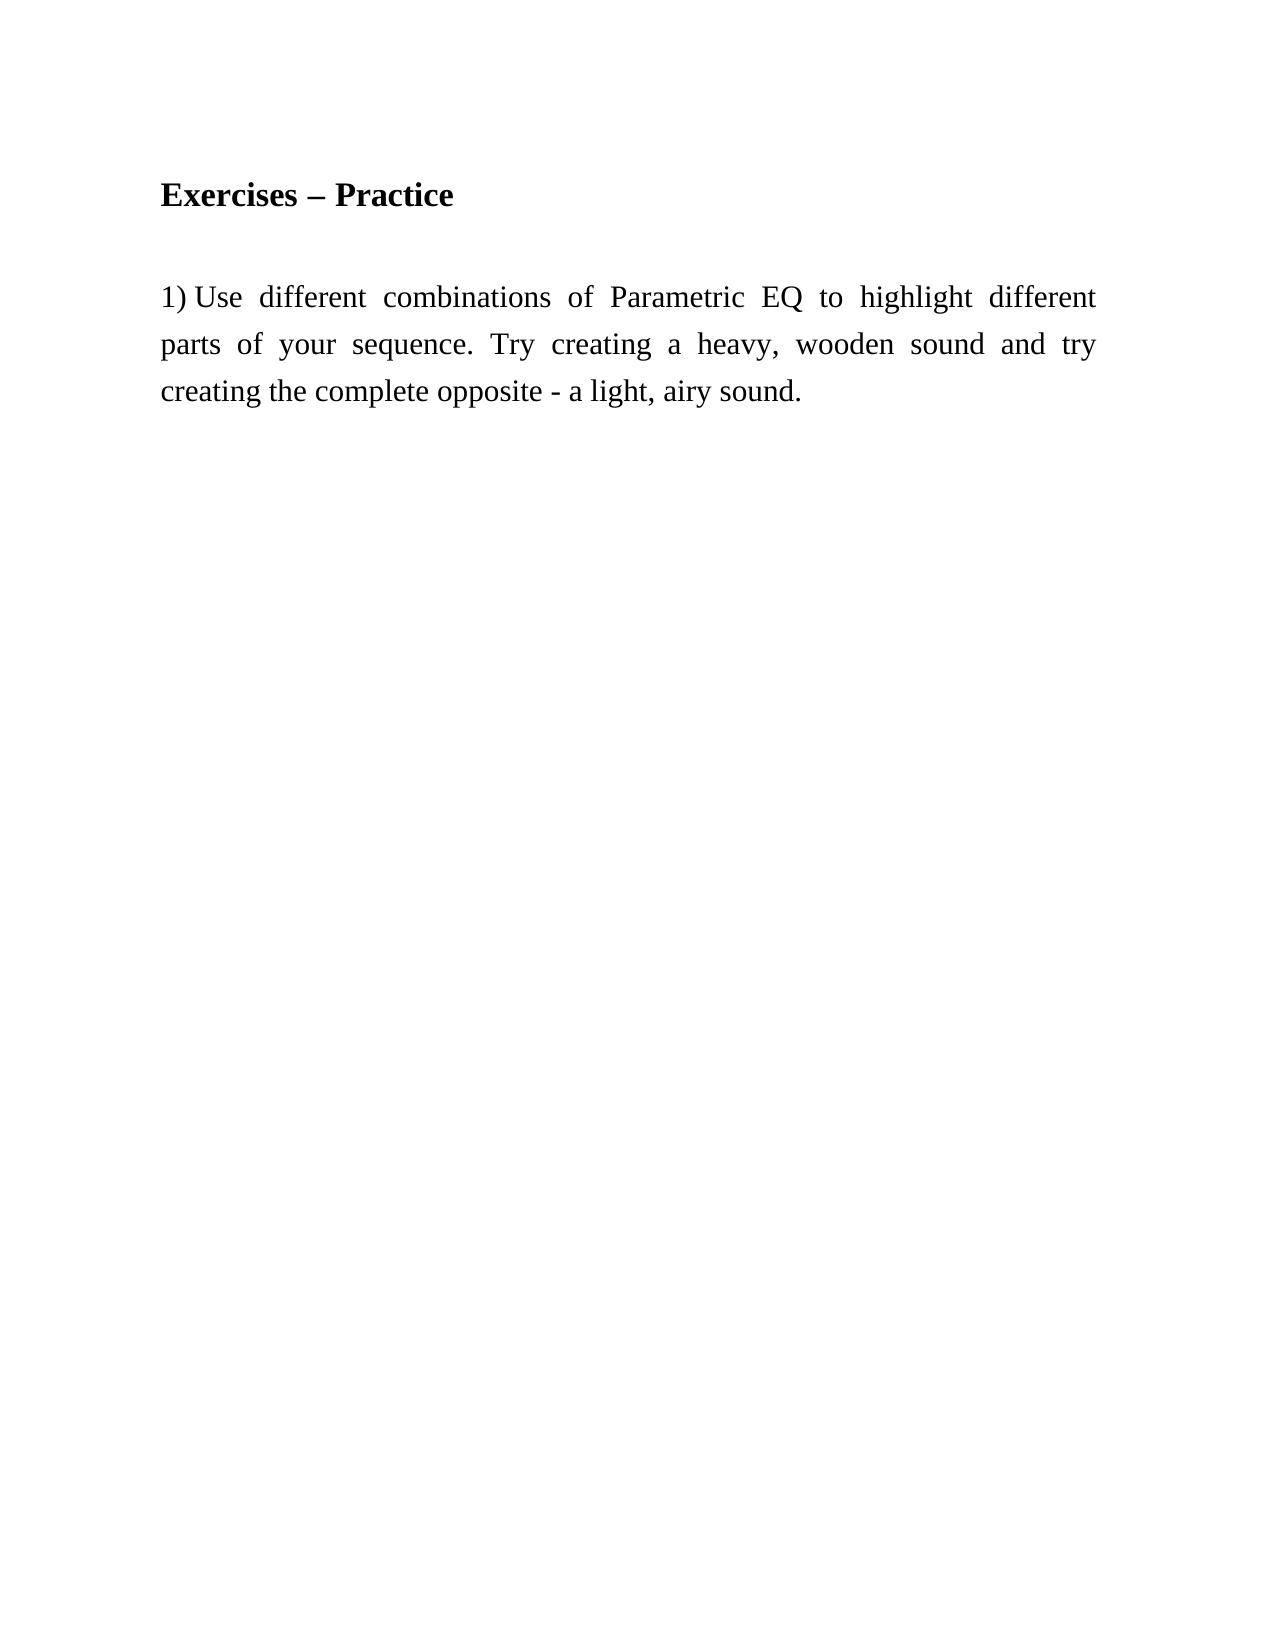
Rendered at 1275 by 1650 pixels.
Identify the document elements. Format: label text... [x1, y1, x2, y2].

list Use different combinations of Parametric EQ to highlight different parts of your sequence. Try creating a heavy, wooden sound and try creating the complete opposite - a light, airy sound. [160, 278, 1097, 408]
subtitle Exercises – Practice [160, 174, 1275, 214]
